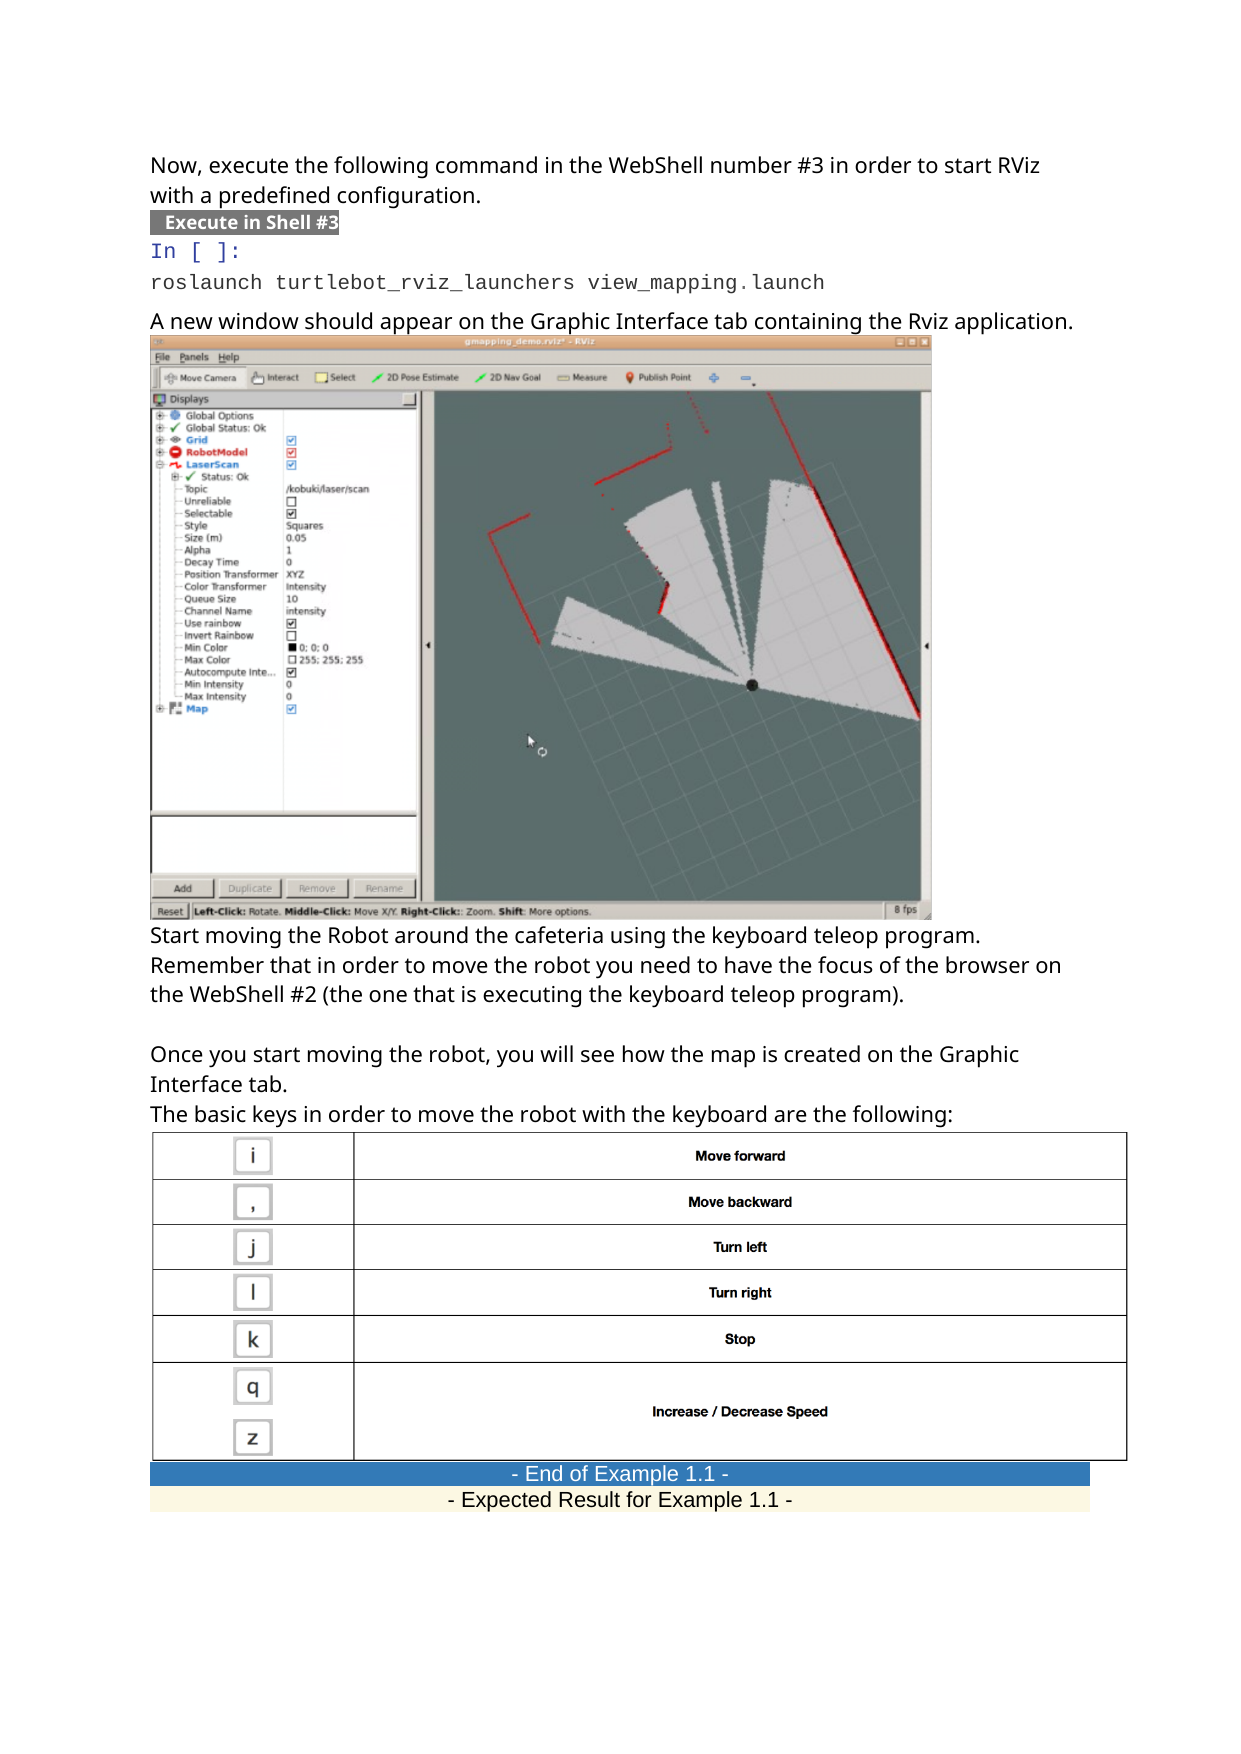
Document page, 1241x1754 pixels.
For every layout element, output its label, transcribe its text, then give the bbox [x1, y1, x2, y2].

text Now, execute the following command in the WebShell number #3 in order to start RViz with a predefined configuration. [150, 150, 1090, 209]
picture [150, 1128, 1130, 1462]
text - End of Example 1.1 - [150, 1462, 1090, 1486]
text In [ ]: [150, 235, 1090, 265]
text Start moving the Robot around the cafeteria using the keyboard teleop program. Remember that in order to move the robot you need to have the focus of the browser on the WebShell #2 (the one that is executing the keyboard teleop program). Once you start moving the robot, you will see how the map is created on the Graphic Interface tab. [150, 920, 1090, 1099]
picture [150, 335, 932, 920]
text - Expected Result for Example 1.1 - [150, 1486, 1090, 1512]
text The basic keys in order to move the robot with the keyboard are the following: [150, 1099, 1090, 1128]
text Execute in Shell #3 [150, 209, 1090, 235]
text A new window should appear on the Graphic Interface tab containing the Rviz application. [150, 306, 1090, 336]
text roslaunch turtlebot_rviz_launchers view_mapping.launch [150, 265, 1090, 296]
